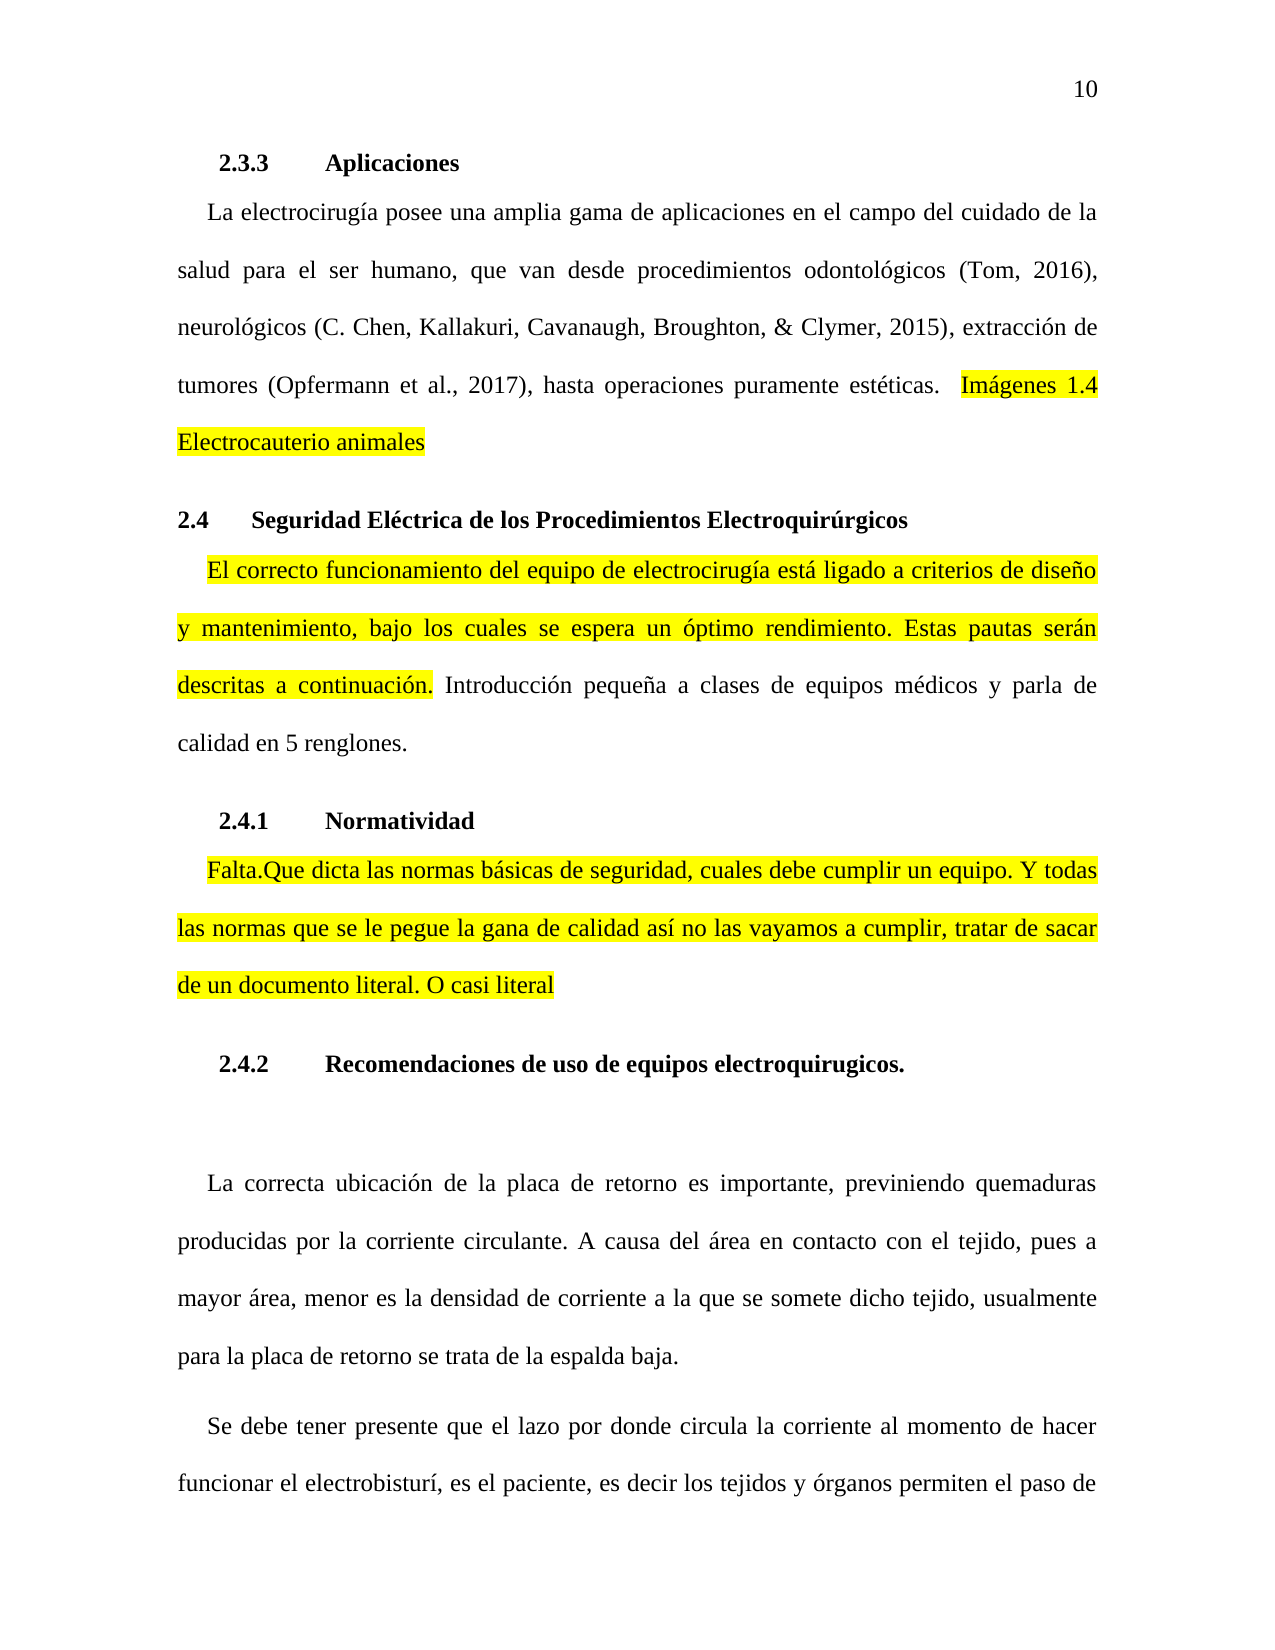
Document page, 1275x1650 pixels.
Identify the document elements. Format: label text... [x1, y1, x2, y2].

text La correcta ubicación de la placa de retorno es importante, previniendo quemaduras producidas por la corriente circulante. A causa del área en contacto con el tejido, pues a mayor área, menor es la densidad de corriente a la que se somete dicho tejido, usualmente para la placa de retorno se trata de la espalda baja. [177, 1168, 1098, 1370]
text El correcto funcionamiento del equipo de electrocirugía está ligado a criterios de diseño y mantenimiento, bajo los cuales se espera un óptimo rendimiento. Estas pautas serán descritas a continuación. Introducción pequeña a clases de equipos médicos y parla de calidad en 5 renglones. [177, 641, 1098, 756]
subtitle Normatividad [177, 806, 1098, 835]
text La electrocirugía posee una amplia gama de aplicaciones en el campo del cuidado de la salud para el ser humano, que van desde procedimientos odontológicos (Tom, 2016), neurológicos (C. Chen, Kallakuri, Cavanaugh, Broughton, & Clymer, 2015), extracción de tumores (Opfermann et al., 2017), hasta operaciones puramente estéticas. Imágenes 1.4 Electrocauterio animales [177, 197, 1098, 456]
text El correcto funcionamiento del equipo de electrocirugía está ligado a criterios de diseño y mantenimiento, bajo los cuales se espera un óptimo rendimiento. Estas pautas serán descritas a continuación. Introducción pequeña a clases de equipos médicos y parla de calidad en 5 renglones. [177, 555, 1098, 613]
text Falta.Que dicta las normas básicas de seguridad, cuales debe cumplir un equipo. Y todas las normas que se le pegue la gana de calidad así no las vayamos a cumplir, tratar de sacar de un documento literal. O casi literal [177, 856, 1098, 913]
subtitle Recomendaciones de uso de equipos electroquirugicos. [177, 1049, 1098, 1078]
subtitle Aplicaciones [177, 148, 1098, 176]
text Falta.Que dicta las normas básicas de seguridad, cuales debe cumplir un equipo. Y todas las normas que se le pegue la gana de calidad así no las vayamos a cumplir, tratar de sacar de un documento literal. O casi literal [177, 942, 1098, 999]
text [177, 1411, 1098, 1497]
subtitle Seguridad Eléctrica de los Procedimientos Electroquirúrgicos [177, 506, 1098, 534]
